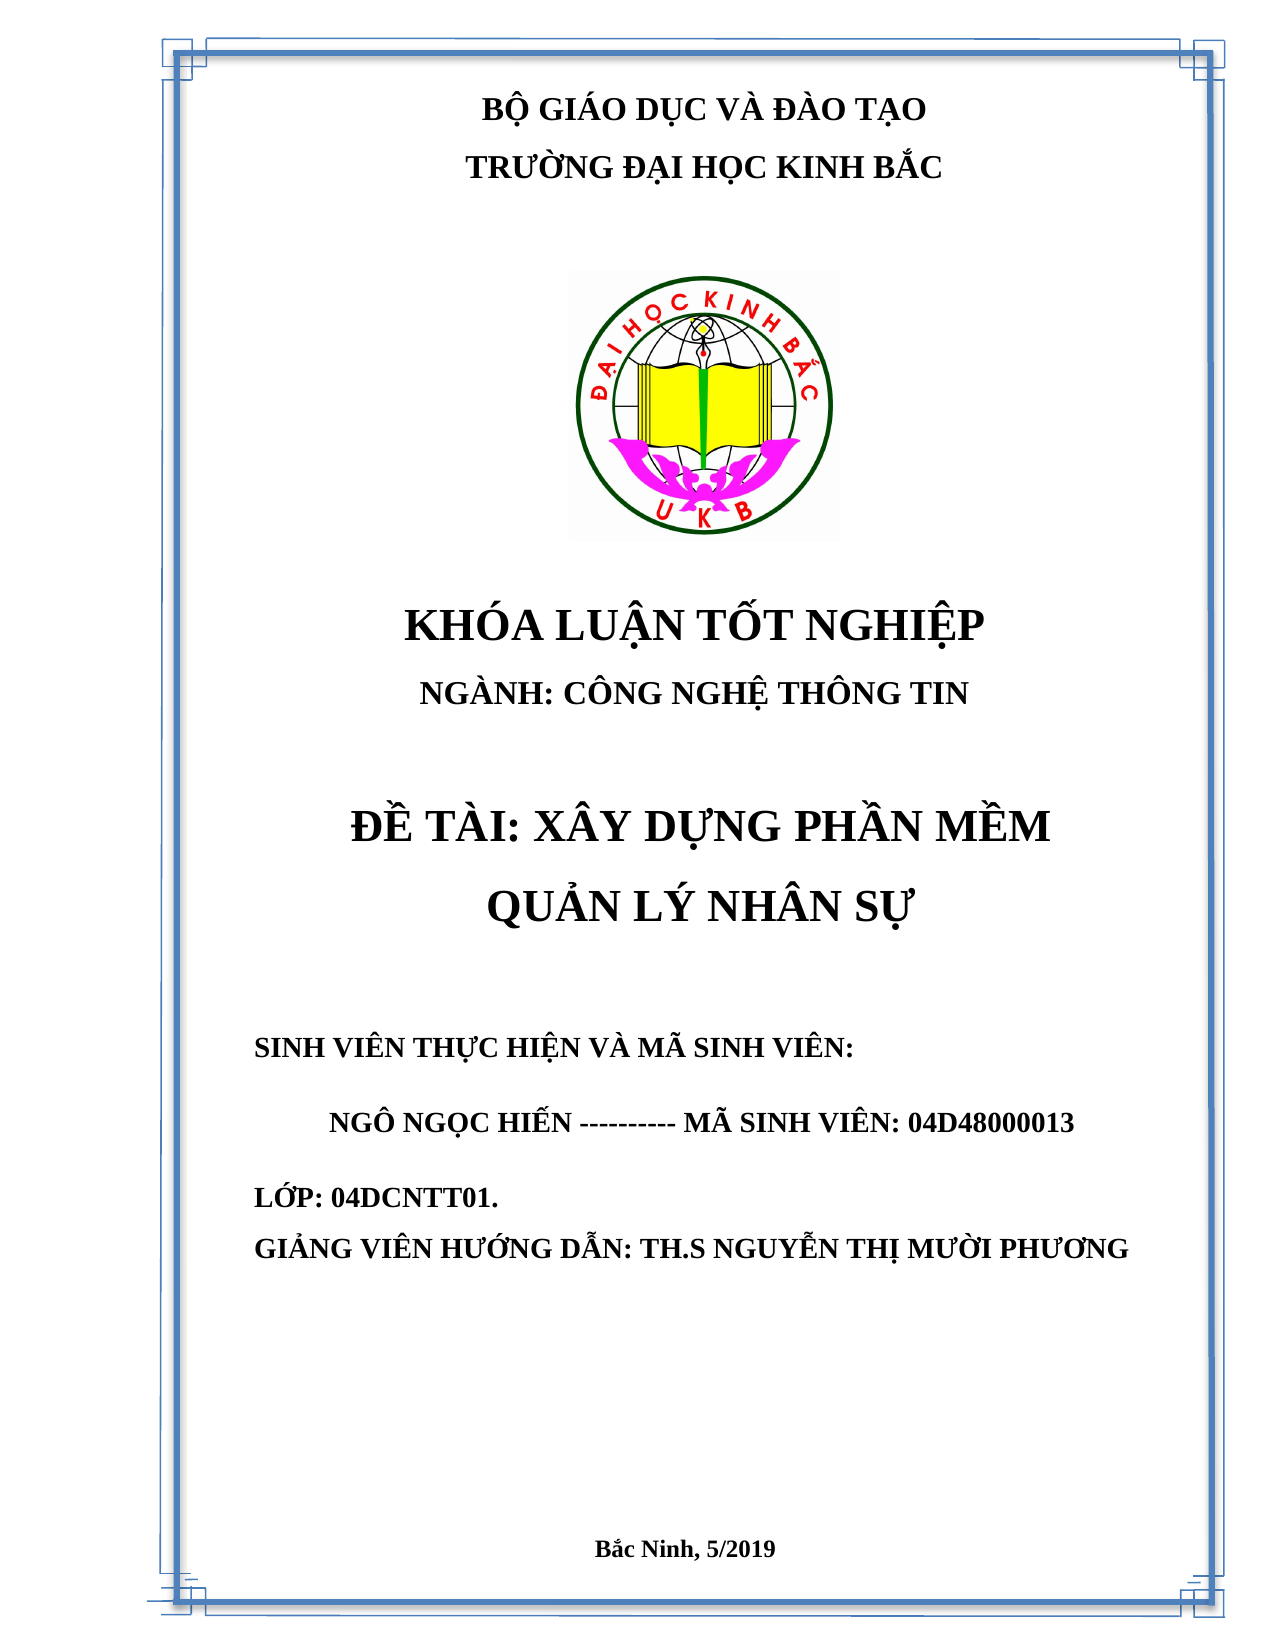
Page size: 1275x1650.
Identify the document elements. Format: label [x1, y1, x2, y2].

picture [568, 270, 841, 542]
